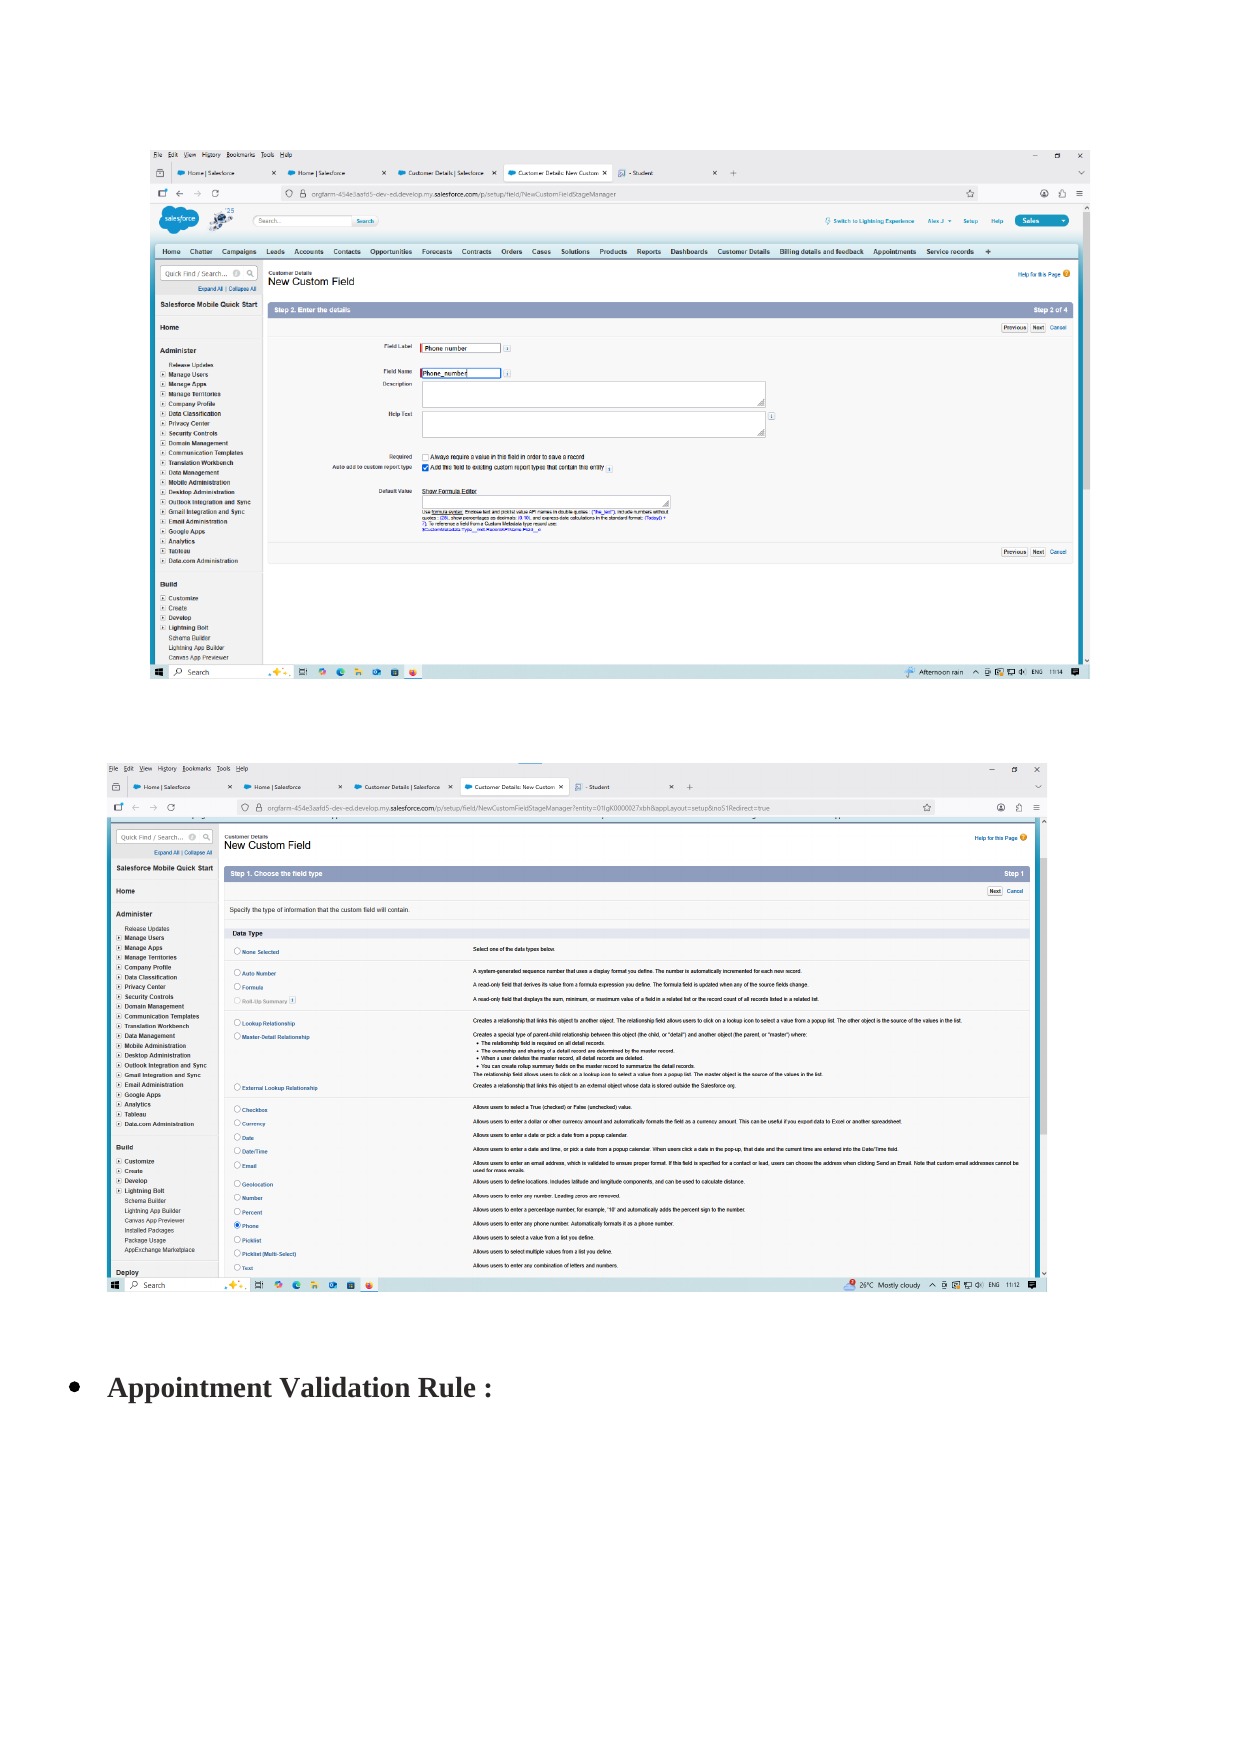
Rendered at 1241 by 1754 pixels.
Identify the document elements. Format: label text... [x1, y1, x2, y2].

picture [150, 150, 1091, 679]
picture [106, 763, 1048, 1292]
list Appointment Validation Rule : [69, 1370, 1139, 1403]
